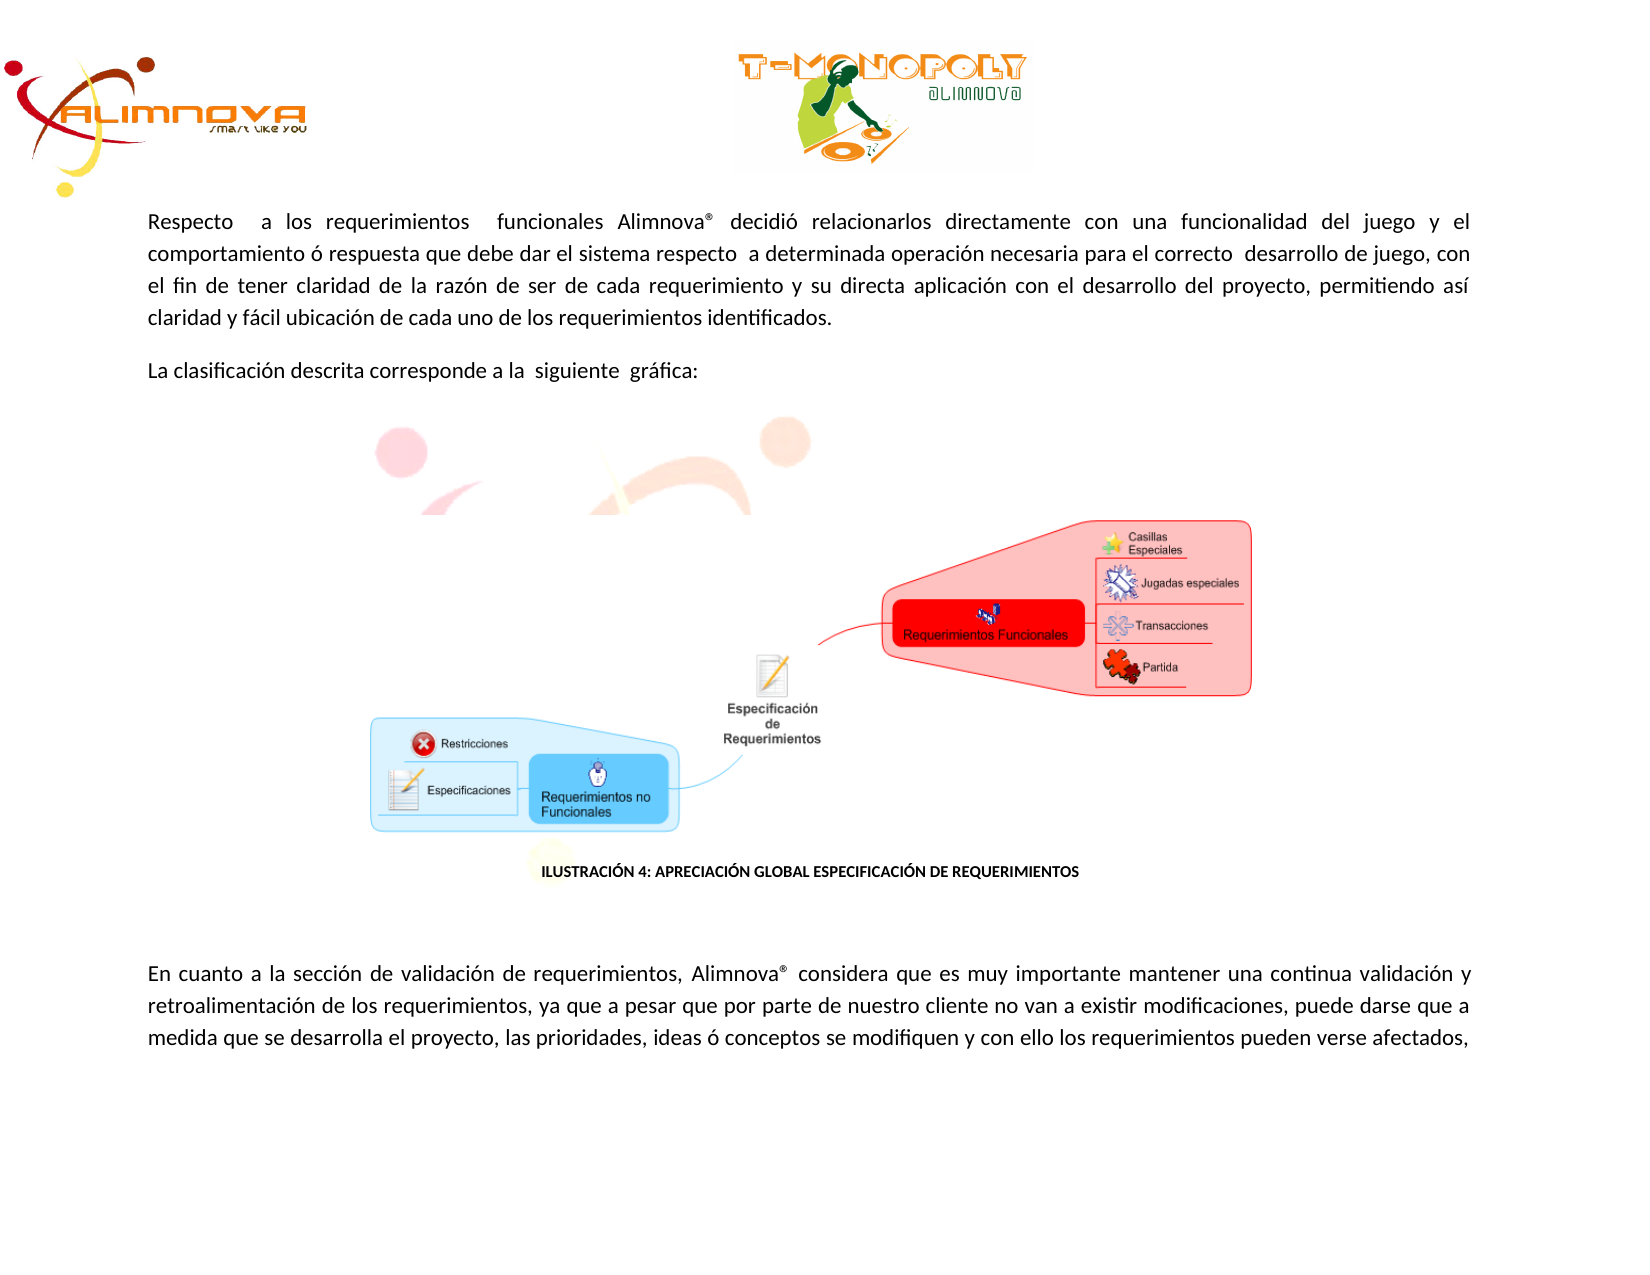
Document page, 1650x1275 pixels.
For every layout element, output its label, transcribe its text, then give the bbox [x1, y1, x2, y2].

picture [733, 40, 1034, 173]
picture [0, 55, 308, 199]
picture [365, 515, 1256, 837]
text La clasificación descrita corresponde a la siguiente gráfica: [148, 356, 1473, 384]
text Respecto a los requerimientos funcionales Alimnova® decidió relacionarlos directamente con una funcionalidad del juego y el comportamiento ó respuesta que debe dar el sistema respecto a determinada operación necesaria para el correcto desarrollo de juego, con el fin de tener claridad de la razón de ser de cada requerimiento y su directa aplicación con el desarrollo del proyecto, permitiendo así claridad y fácil ubicación de cada uno de los requerimientos identificados. [148, 207, 1473, 331]
text Ilustración 4: Apreciación Global especificación de requerimientos [148, 862, 1473, 882]
